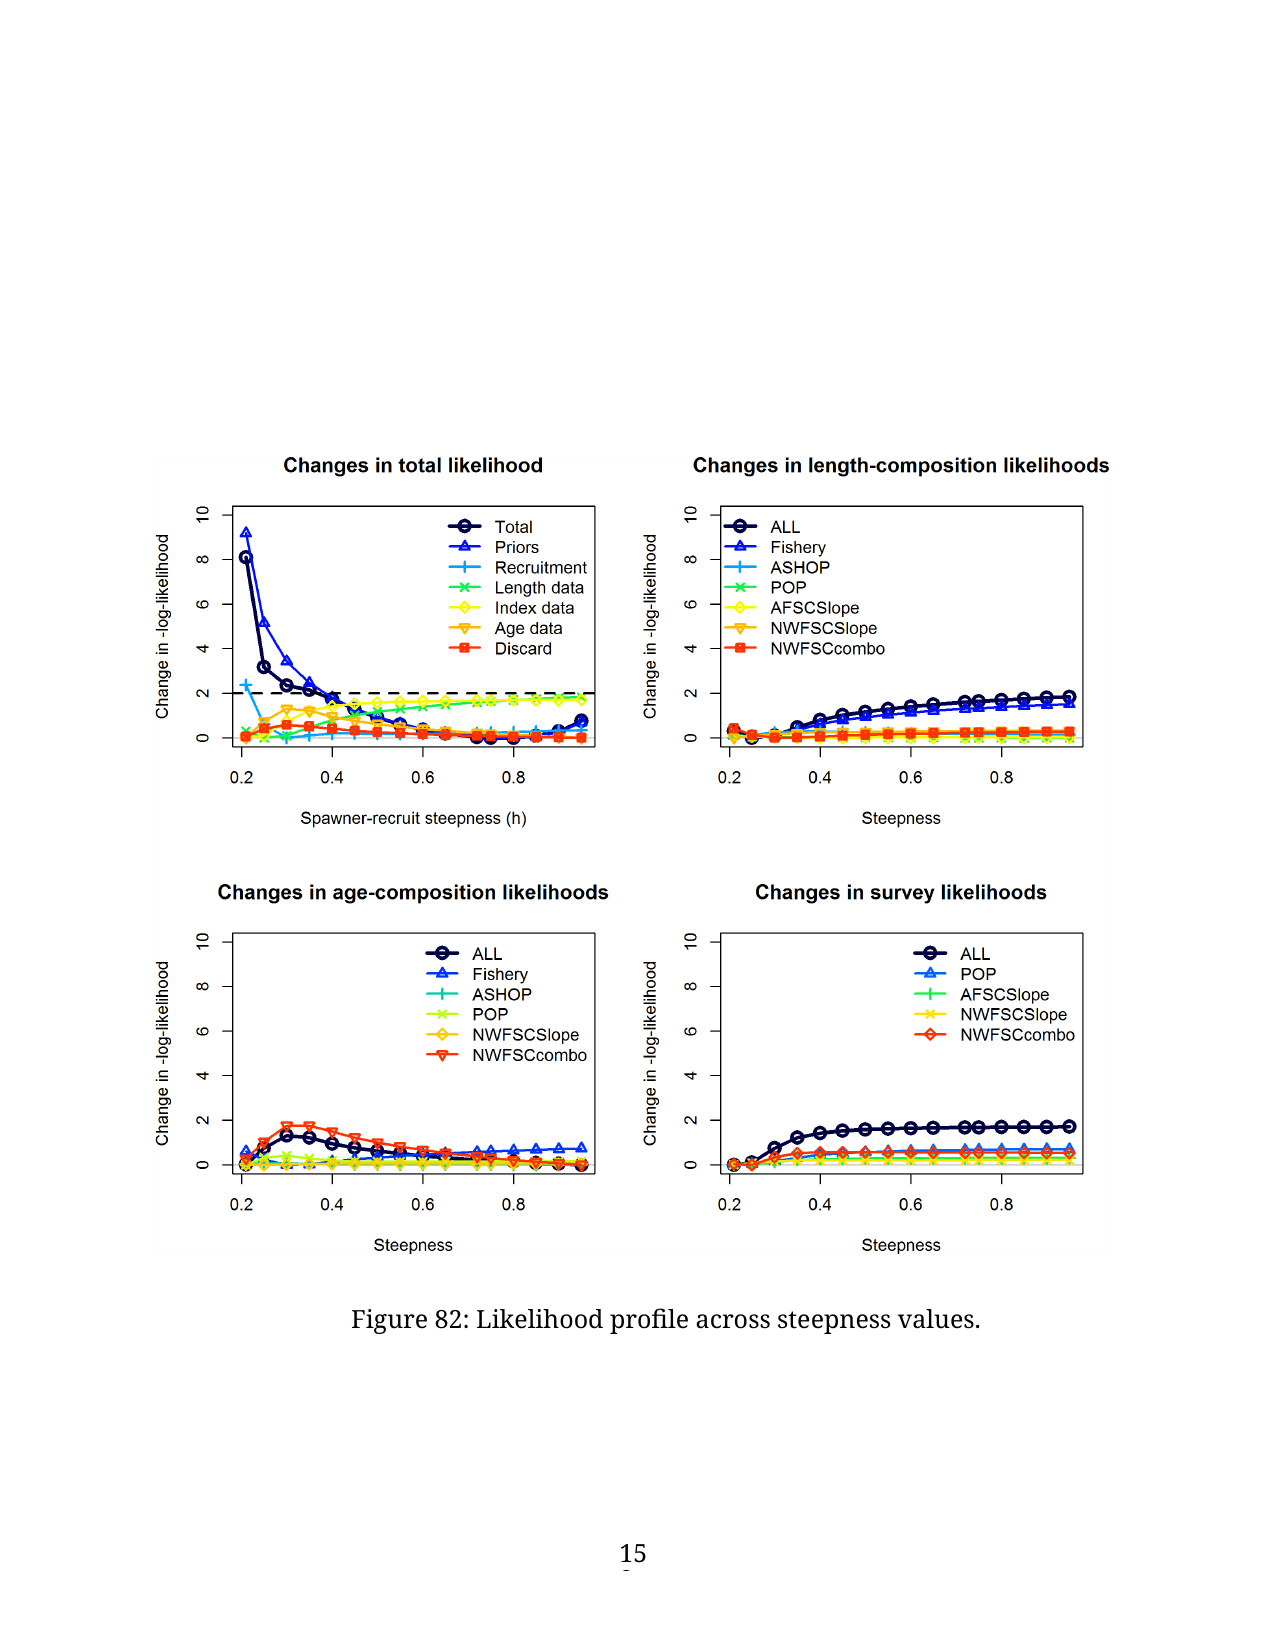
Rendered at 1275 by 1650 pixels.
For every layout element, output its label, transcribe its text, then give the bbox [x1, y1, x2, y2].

picture [155, 457, 1109, 1254]
text Figure 82: Likelihood profile across steepness values. [351, 1302, 1169, 1336]
